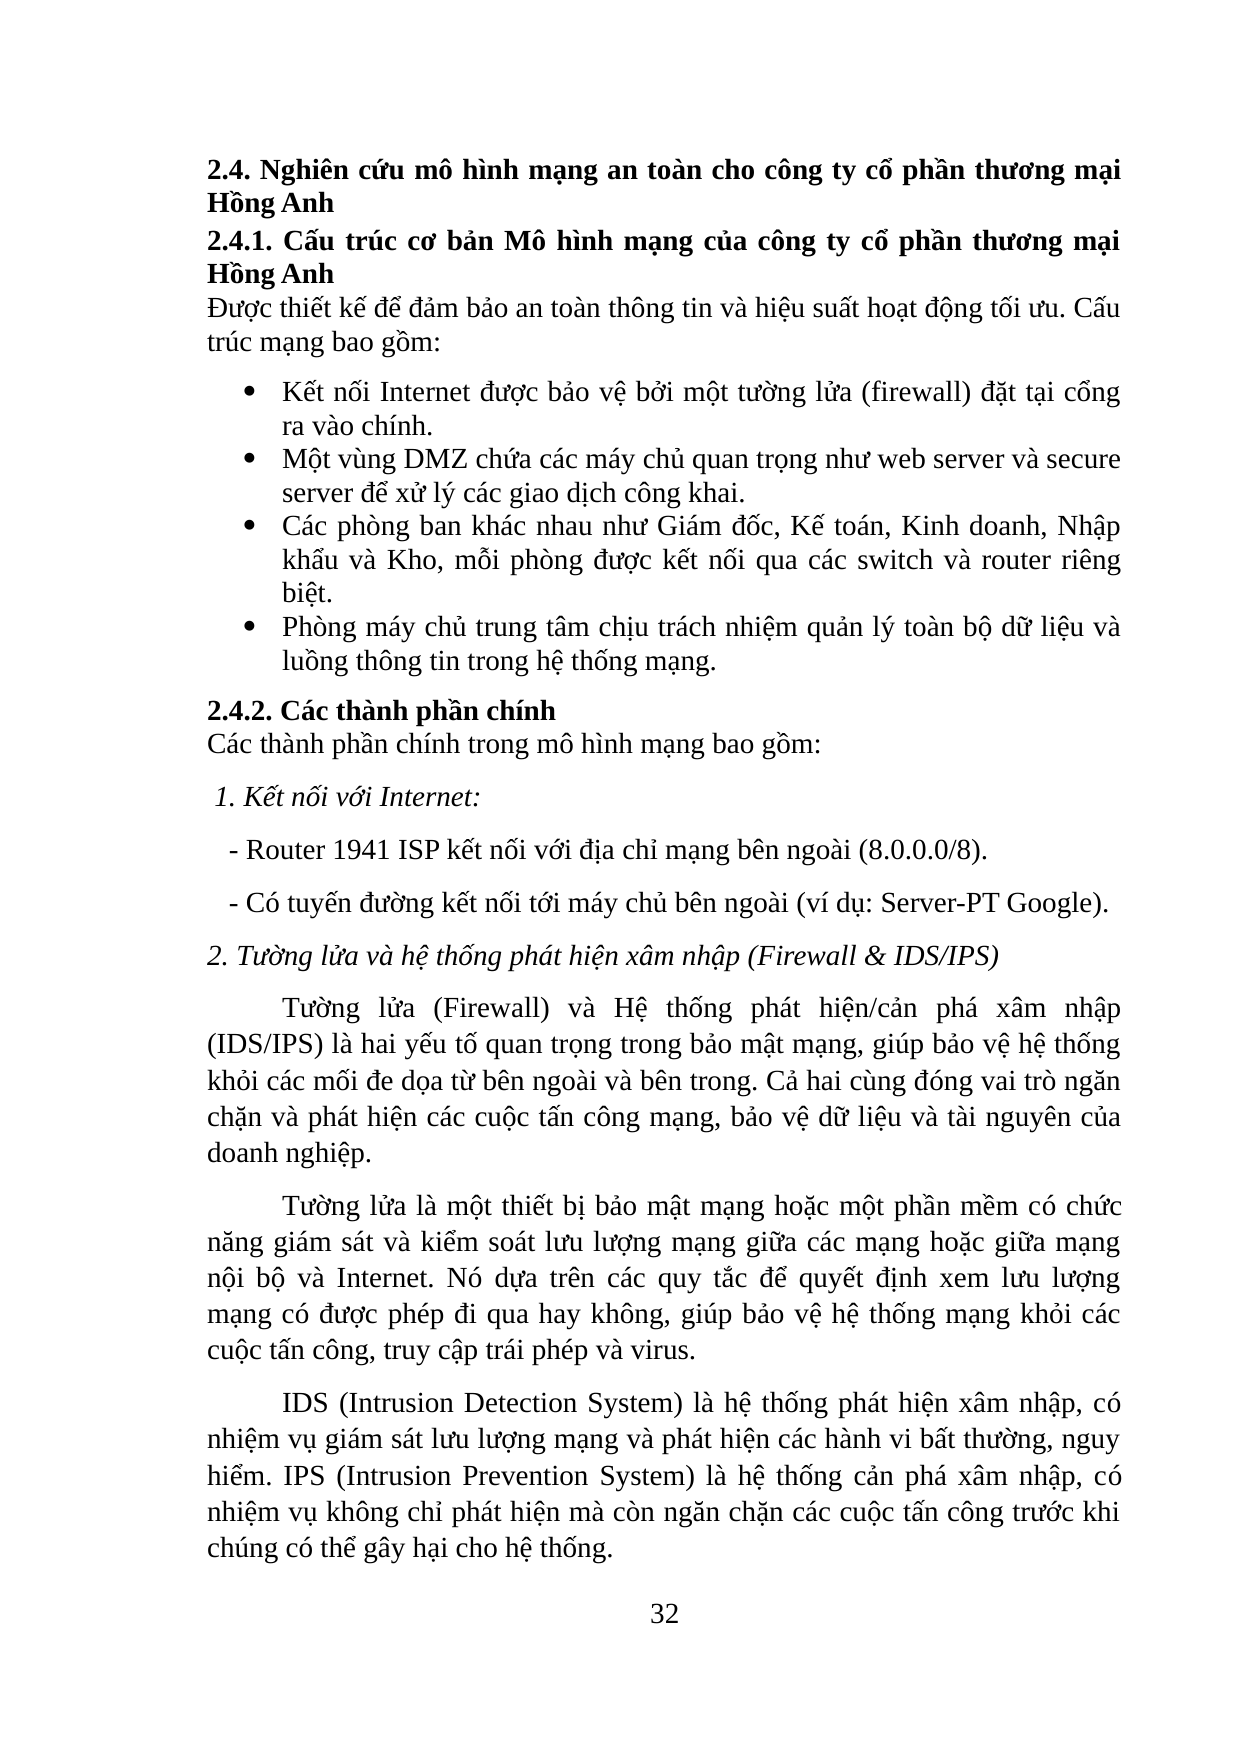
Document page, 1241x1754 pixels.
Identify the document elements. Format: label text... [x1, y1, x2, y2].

text Được thiết kế để đảm bảo an toàn thông tin và hiệu suất hoạt động tối ưu. Cấu trúc mạng bao gồm: [207, 290, 1122, 357]
subtitle 2.4. Nghiên cứu mô hình mạng an toàn cho công ty cổ phần thương mại Hồng Anh [207, 152, 1122, 219]
subtitle 2.4.1. Cấu trúc cơ bản Mô hình mạng của công ty cổ phần thương mại Hồng Anh [207, 223, 1122, 290]
text 2. Tường lửa và hệ thống phát hiện xâm nhập (Firewall & IDS/IPS) [207, 938, 1122, 971]
subtitle 2.4.2. Các thành phần chính [207, 693, 1122, 726]
text Tường lửa (Firewall) và Hệ thống phát hiện/cản phá xâm nhập (IDS/IPS) là hai yếu tố quan trọng trong bảo mật mạng, giúp bảo vệ hệ thống khỏi các mối đe dọa từ bên ngoài và bên trong. Cả hai cùng đóng vai trò ngăn chặn và phát hiện các cuộc tấn công mạng, bảo vệ dữ liệu và tài nguyên của doanh nghiệp. [207, 991, 1122, 1169]
list Phòng máy chủ trung tâm chịu trách nhiệm quản lý toàn bộ dữ liệu và luồng thông tin trong hệ thống mạng. [244, 609, 1122, 676]
text 1. Kết nối với Internet: [207, 779, 1122, 813]
text - Router 1941 ISP kết nối với địa chỉ mạng bên ngoài (8.0.0.0/8). [207, 832, 1122, 866]
text IDS (Intrusion Detection System) là hệ thống phát hiện xâm nhập, có nhiệm vụ giám sát lưu lượng mạng và phát hiện các hành vi bất thường, nguy hiểm. IPS (Intrusion Prevention System) là hệ thống cản phá xâm nhập, có nhiệm vụ không chỉ phát hiện mà còn ngăn chặn các cuộc tấn công trước khi chúng có thể gây hại cho hệ thống. [207, 1385, 1122, 1563]
text - Có tuyến đường kết nối tới máy chủ bên ngoài (ví dụ: Server-PT Google). [207, 885, 1122, 918]
list Kết nối Internet được bảo vệ bởi một tường lửa (firewall) đặt tại cổng ra vào chính. [244, 374, 1122, 441]
list Một vùng DMZ chứa các máy chủ quan trọng như web server và secure server để xử lý các giao dịch công khai. [244, 441, 1122, 508]
text Các thành phần chính trong mô hình mạng bao gồm: [207, 726, 1122, 760]
text Tường lửa là một thiết bị bảo mật mạng hoặc một phần mềm có chức năng giám sát và kiểm soát lưu lượng mạng giữa các mạng hoặc giữa mạng nội bộ và Internet. Nó dựa trên các quy tắc để quyết định xem lưu lượng mạng có được phép đi qua hay không, giúp bảo vệ hệ thống mạng khỏi các cuộc tấn công, truy cập trái phép và virus. [207, 1188, 1122, 1366]
list Các phòng ban khác nhau như Giám đốc, Kế toán, Kinh doanh, Nhập khẩu và Kho, mỗi phòng được kết nối qua các switch và router riêng biệt. [244, 508, 1122, 609]
